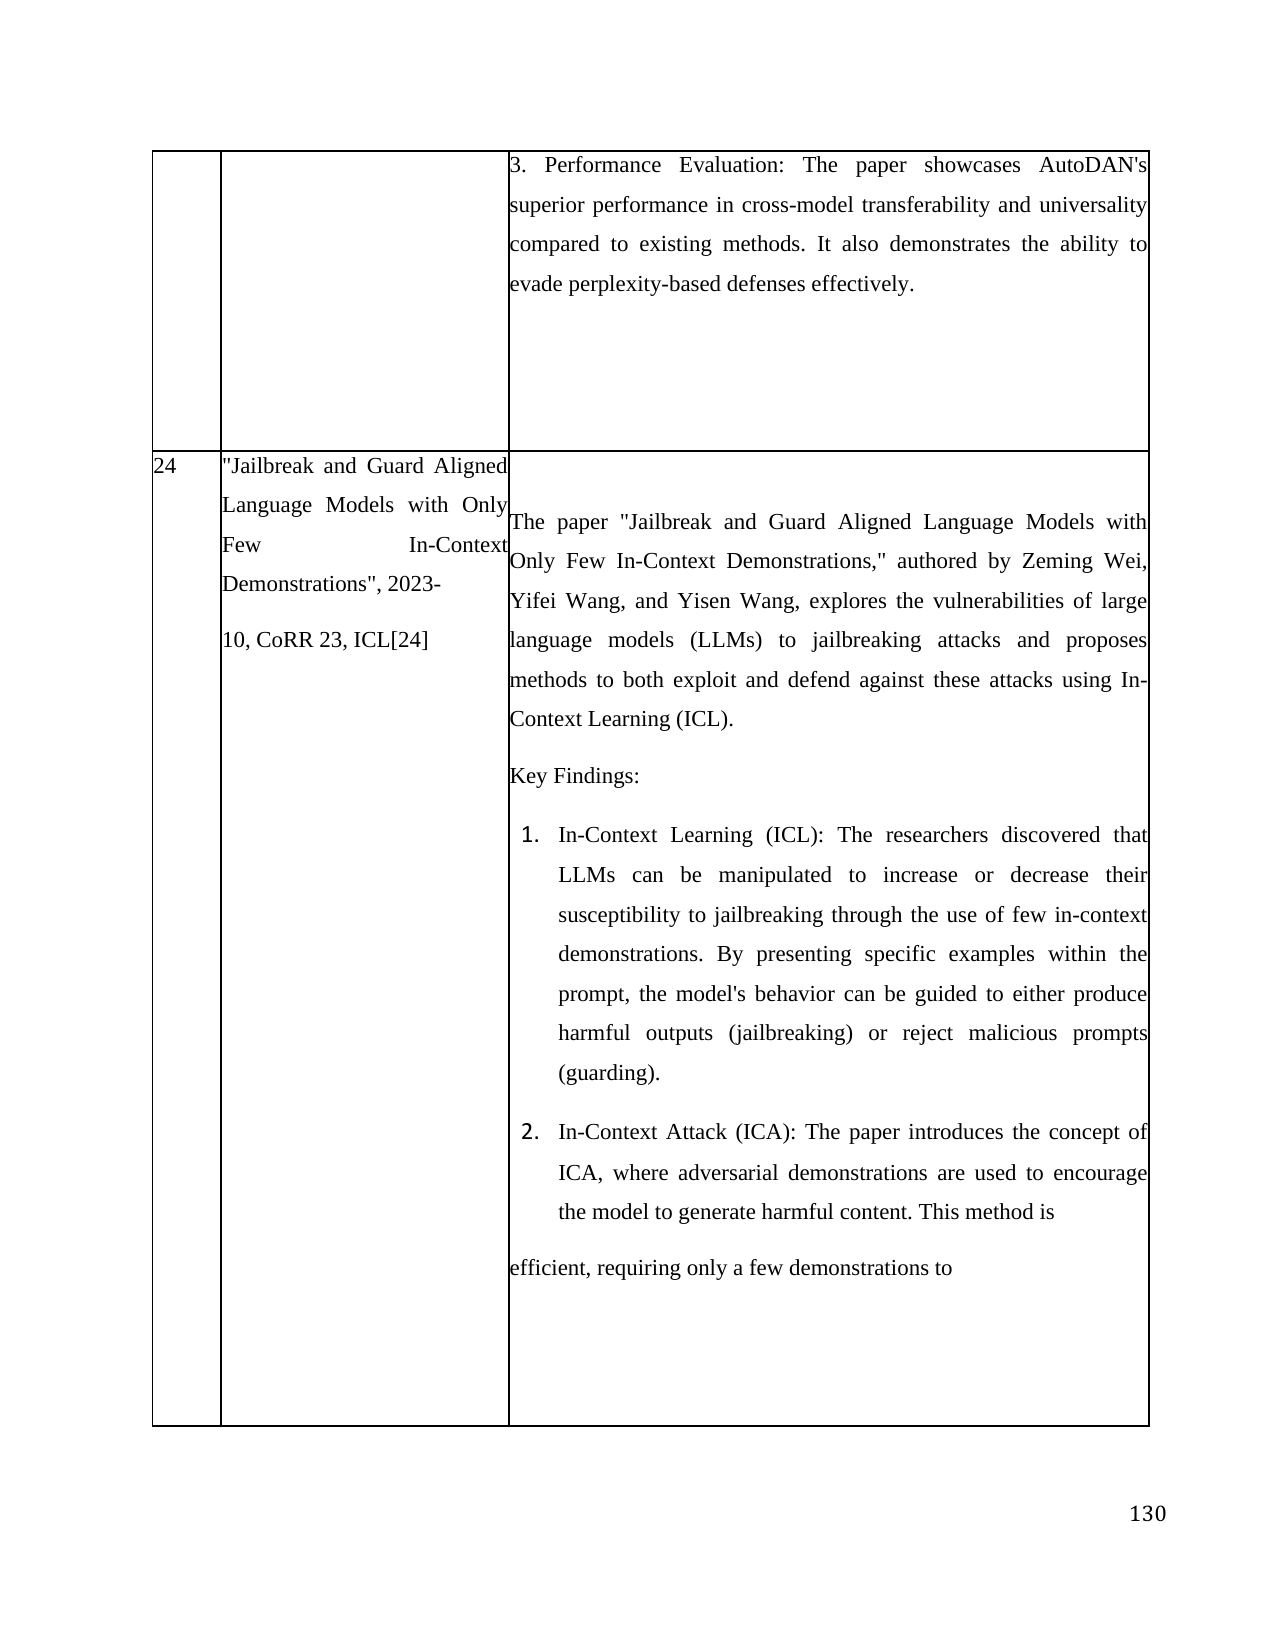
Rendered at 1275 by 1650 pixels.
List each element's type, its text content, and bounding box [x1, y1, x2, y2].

table_header [153, 152, 220, 450]
table_header 3. Performance Evaluation: The paper showcases AutoDAN's superior performance in cross-model transferability and universality compared to existing methods. It also demonstrates the ability to evade perplexity-based defenses effectively. [510, 152, 1148, 450]
table_cell "Jailbreak and Guard Aligned Language Models with Only Few In-Context Demonstrations", 2023- 10, CoRR 23, ICL[24] [222, 452, 508, 1425]
table_cell The paper "Jailbreak and Guard Aligned Language Models with Only Few In-Context Demonstrations," authored by Zeming Wei, Yifei Wang, and Yisen Wang, explores the vulnerabilities of large language models (LLMs) to jailbreaking attacks and proposes methods to both exploit and defend against these attacks using In-Context Learning (ICL). Key Findings: In-Context Learning (ICL): The researchers discovered that LLMs can be manipulated to increase or decrease their susceptibility to jailbreaking through the use of few in-context demonstrations. By presenting specific examples within the prompt, the model's behavior can be guided to either produce harmful outputs (jailbreaking) or reject malicious prompts (guarding). In-Context Attack (ICA): The paper introduces the concept of ICA, where adversarial demonstrations are used to encourage the model to generate harmful content. This method is efficient, requiring only a few demonstrations to [510, 452, 1148, 1425]
table_cell 24 [153, 452, 220, 1425]
table_header [222, 152, 508, 450]
